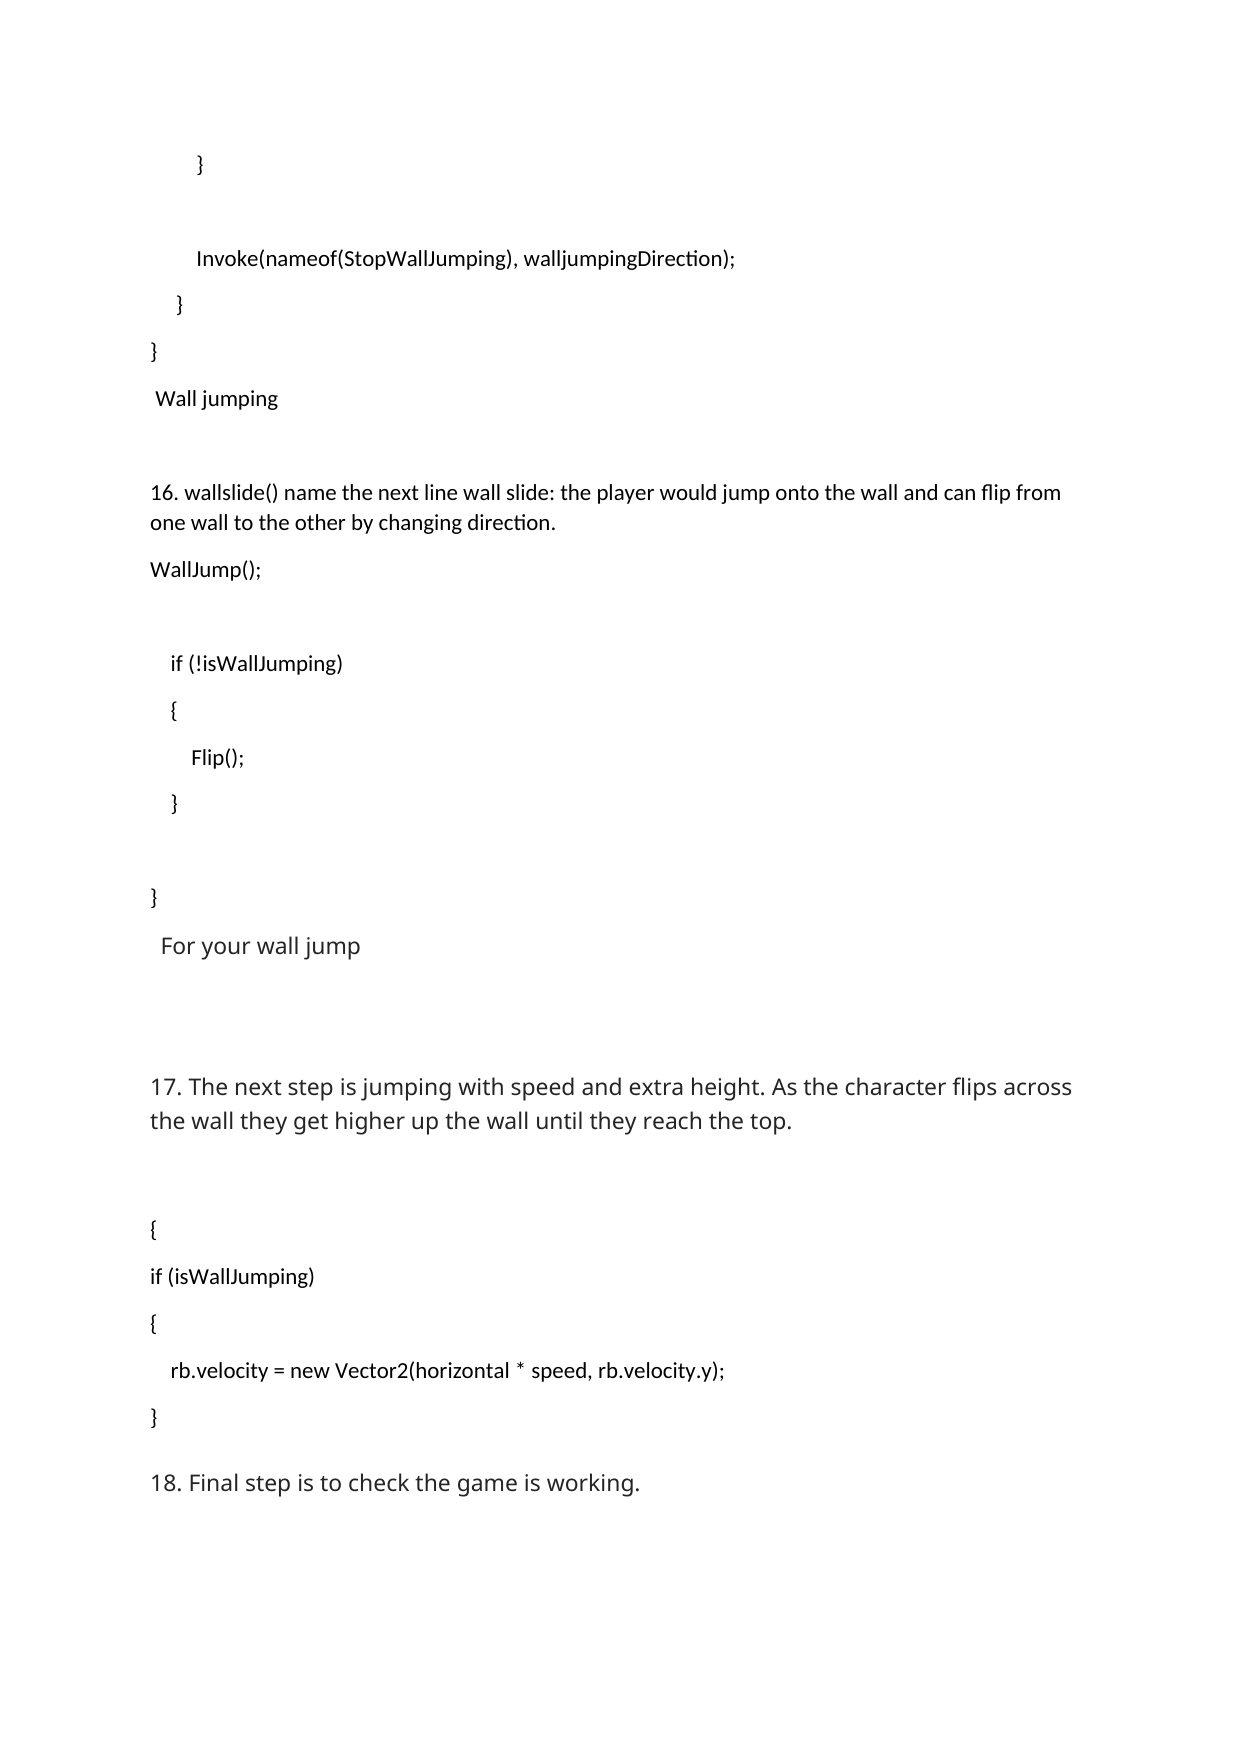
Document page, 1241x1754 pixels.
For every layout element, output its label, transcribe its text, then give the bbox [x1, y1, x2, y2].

text } [150, 789, 1090, 818]
text } [150, 1403, 1090, 1431]
text 17. The next step is jumping with speed and extra height. As the character flips across the wall they get higher up the wall until they reach the top. [150, 1071, 1090, 1136]
text } [150, 883, 1090, 911]
text { [150, 1309, 1090, 1337]
text 16. wallslide() name the next line wall slide: the player would jump onto the wall and can flip from one wall to the other by changing direction. [150, 478, 1090, 536]
text WallJump(); [150, 555, 1090, 583]
text if (!isWallJumping) [150, 649, 1090, 677]
text } [150, 291, 1090, 319]
text { [150, 1216, 1090, 1243]
text { [150, 696, 1090, 724]
text } [150, 150, 1090, 178]
text if (isWallJumping) [150, 1262, 1090, 1290]
text rb.velocity = new Vector2(horizontal * speed, rb.velocity.y); [150, 1356, 1090, 1384]
text For your wall jump [150, 930, 1090, 992]
text Flip(); [150, 743, 1090, 771]
text 18. Final step is to check the game is working. [150, 1467, 1090, 1498]
text } [150, 337, 1090, 366]
text Wall jumping [150, 384, 1090, 412]
text Invoke(nameof(StopWallJumping), walljumpingDirection); [150, 244, 1090, 272]
